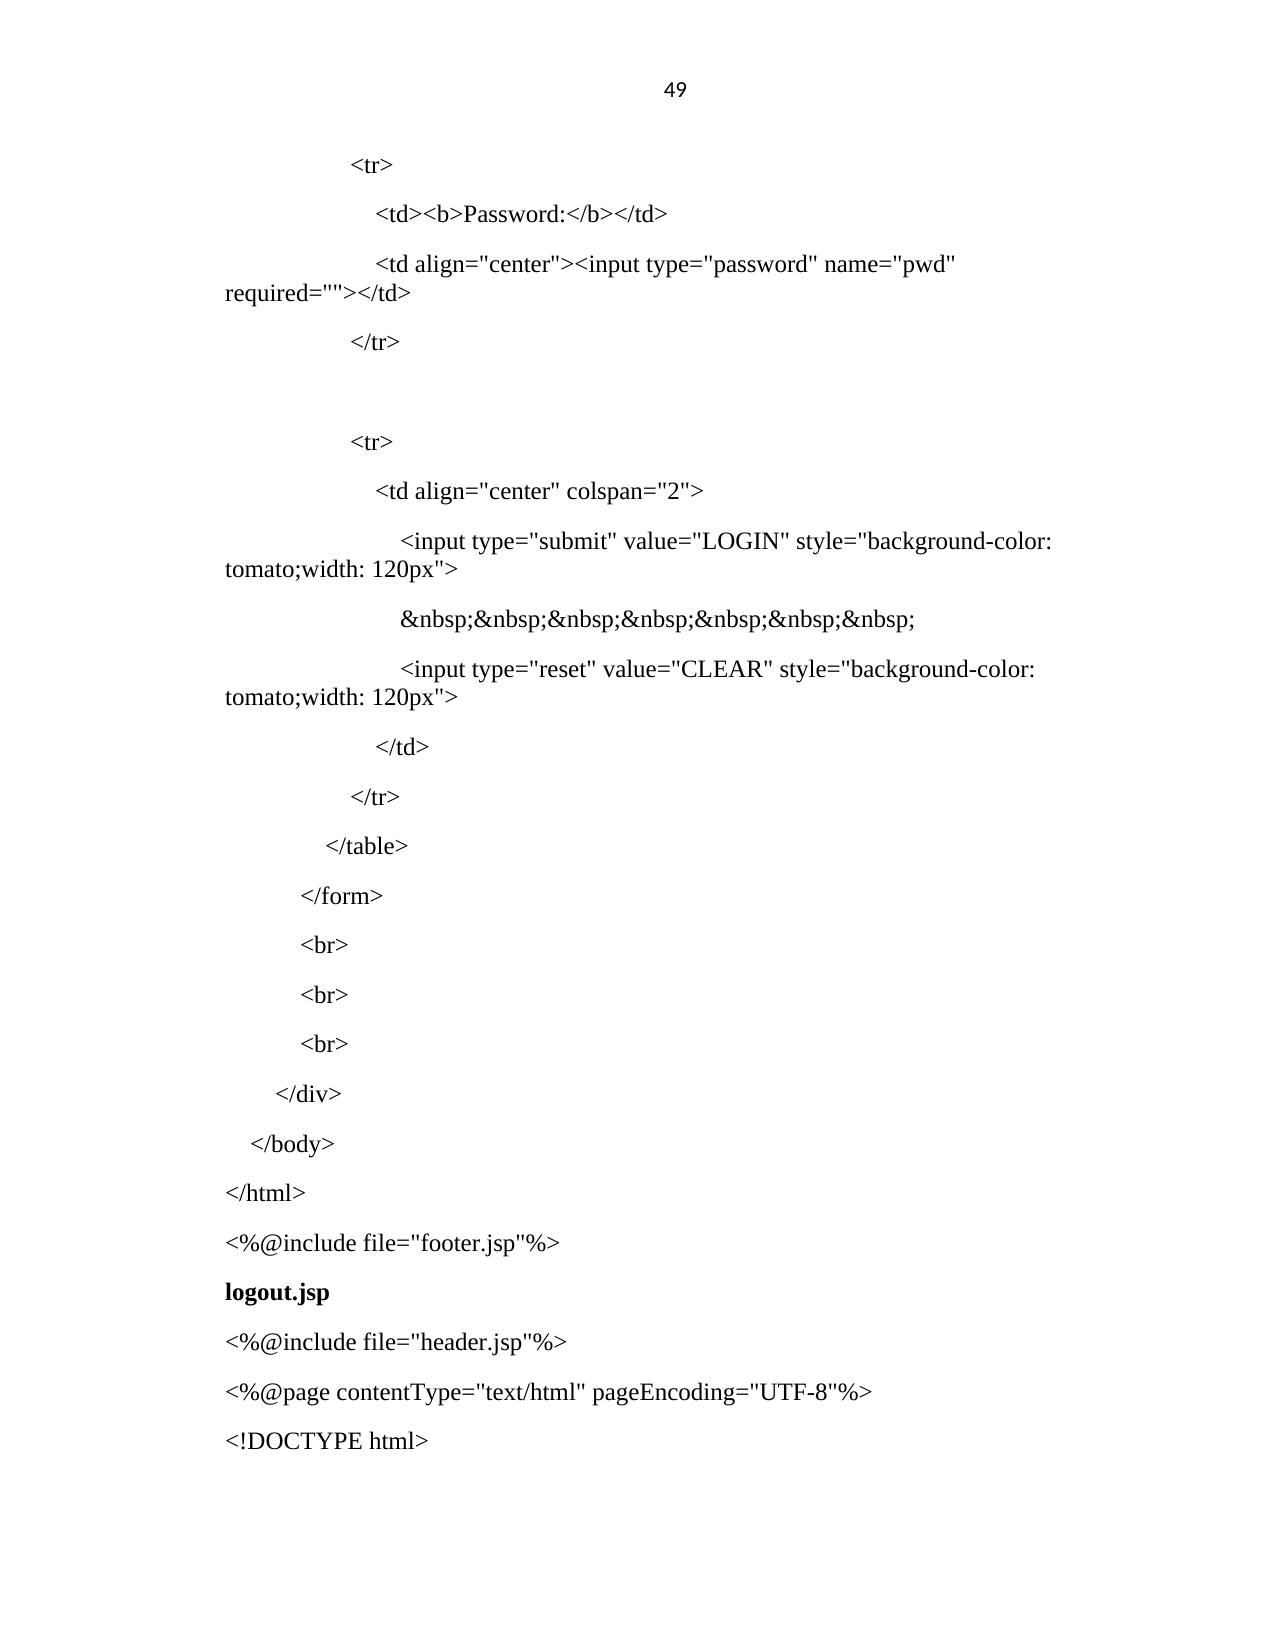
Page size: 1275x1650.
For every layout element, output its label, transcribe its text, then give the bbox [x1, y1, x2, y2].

text </html> [225, 1178, 1125, 1207]
text <%@page contentType="text/html" pageEncoding="UTF-8"%> [225, 1377, 1125, 1405]
text <%@include file="header.jsp"%> [225, 1327, 1125, 1356]
text </td> [225, 732, 1125, 761]
text </table> [225, 831, 1125, 860]
text <%@include file="footer.jsp"%> [225, 1228, 1125, 1257]
text <br> [225, 1029, 1125, 1058]
text <br> [225, 980, 1125, 1009]
text logout.jsp [225, 1277, 1125, 1306]
text </tr> [225, 782, 1125, 810]
text </body> [225, 1129, 1125, 1157]
text <!DOCTYPE html> [225, 1426, 1125, 1455]
text <br> [225, 930, 1125, 959]
text <td align="center" colspan="2"> [225, 476, 1125, 505]
text </div> [225, 1079, 1125, 1108]
text </form> [225, 881, 1125, 909]
text </tr> [225, 327, 1125, 356]
text &nbsp;&nbsp;&nbsp;&nbsp;&nbsp;&nbsp;&nbsp; [225, 604, 1125, 633]
text <td><b>Password:</b></td> [225, 199, 1125, 228]
text <td align="center"><input type="password" name="pwd" required=""></td> [225, 249, 1125, 307]
text <tr> [225, 150, 1125, 179]
text <input type="submit" value="LOGIN" style="background-color: tomato;width: 120px"> [225, 526, 1125, 583]
text <tr> [225, 427, 1125, 455]
text <input type="reset" value="CLEAR" style="background-color: tomato;width: 120px"> [225, 654, 1125, 711]
